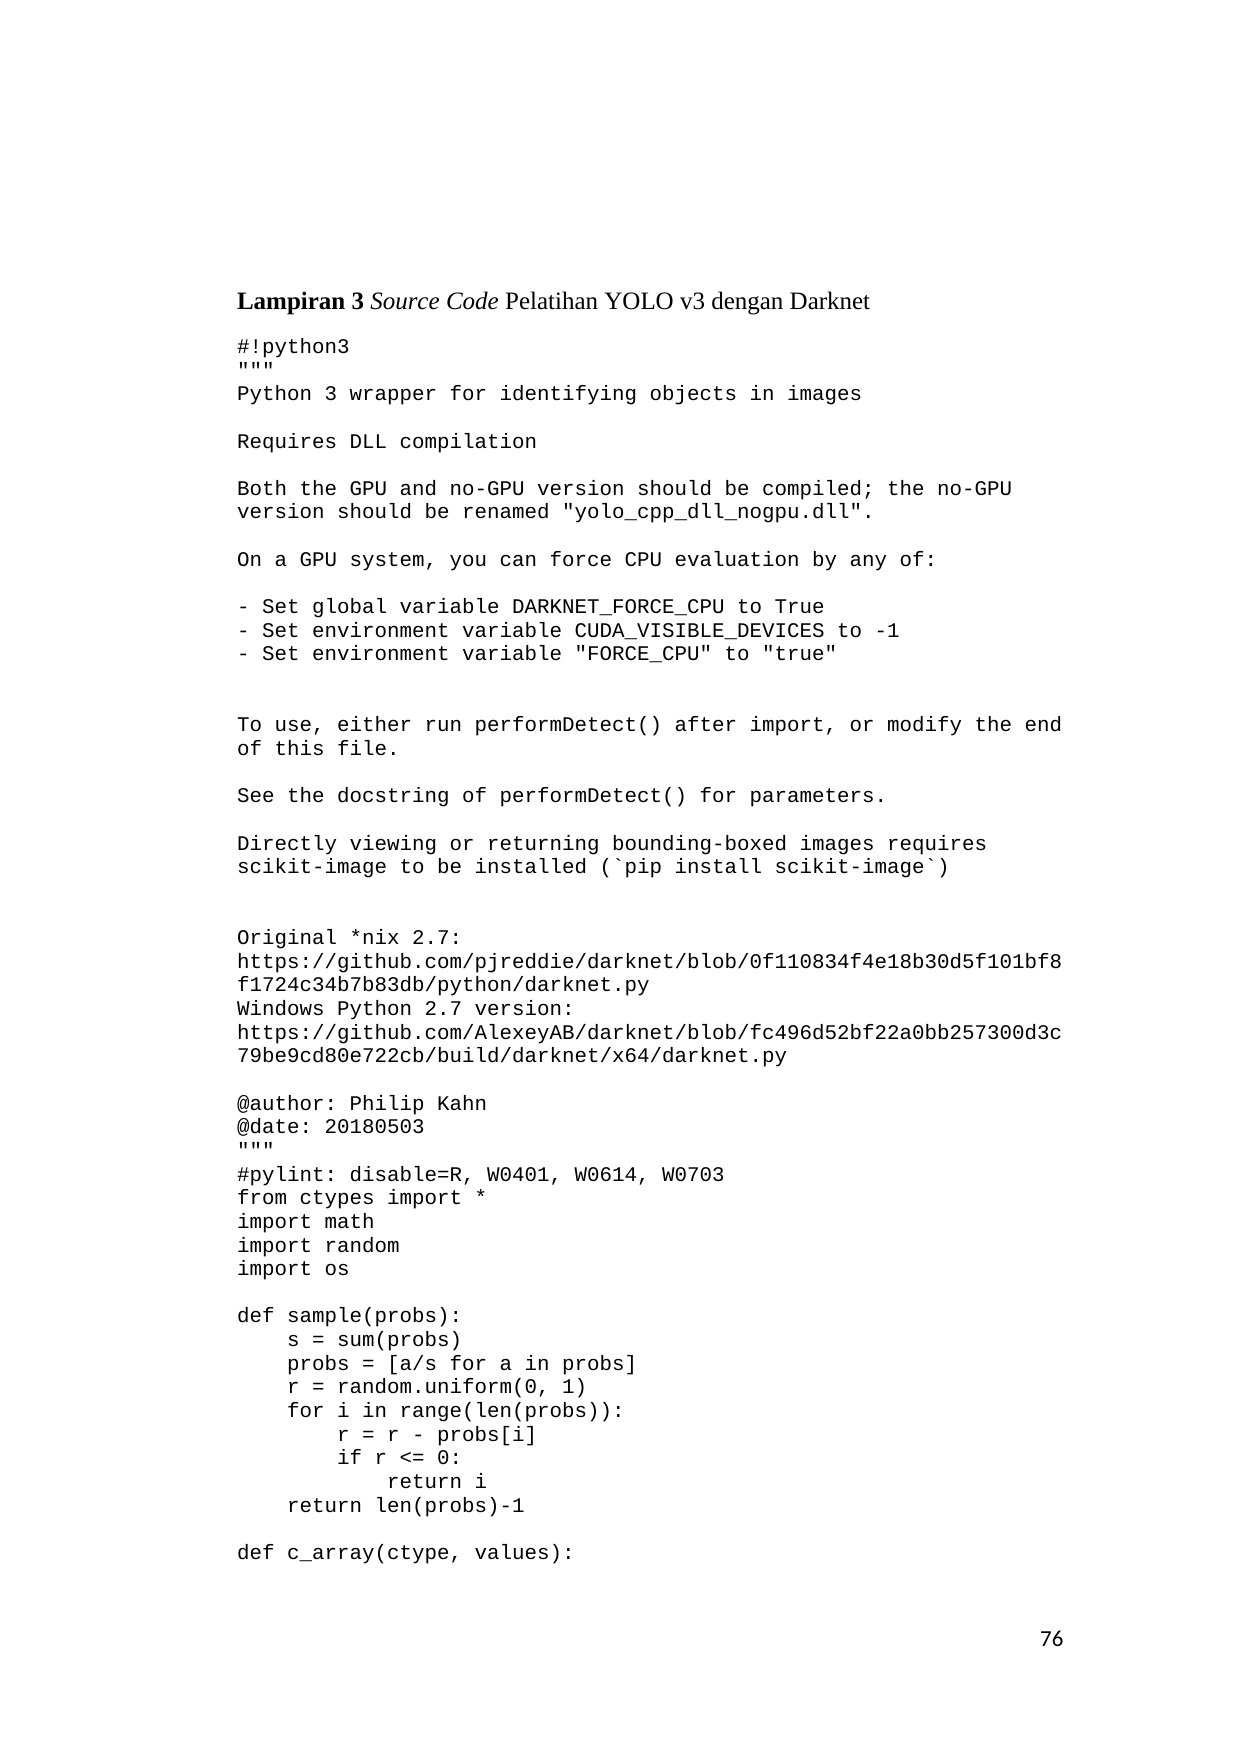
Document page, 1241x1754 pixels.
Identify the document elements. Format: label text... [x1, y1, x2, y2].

text See the docstring of performDetect() for parameters. [237, 785, 1063, 809]
text On a GPU system, you can force CPU evaluation by any of: [237, 549, 1063, 572]
text r = r - probs[i] [237, 1424, 1063, 1447]
text return len(probs)-1 [237, 1495, 1063, 1518]
text @date: 20180503 [237, 1116, 1063, 1140]
text import os [237, 1258, 1063, 1282]
text if r <= 0: [237, 1447, 1063, 1471]
text #pylint: disable=R, W0401, W0614, W0703 [237, 1164, 1063, 1187]
text for i in range(len(probs)): [237, 1400, 1063, 1424]
text r = random.uniform(0, 1) [237, 1376, 1063, 1400]
text Requires DLL compilation [237, 431, 1063, 454]
text from ctypes import * [237, 1187, 1063, 1211]
text Python 3 wrapper for identifying objects in images [237, 383, 1063, 407]
text return i [237, 1471, 1063, 1495]
text import random [237, 1234, 1063, 1258]
text def sample(probs): [237, 1306, 1063, 1329]
text probs = [a/s for a in probs] [237, 1353, 1063, 1376]
text """ [237, 1140, 1063, 1164]
text def c_array(ctype, values): [237, 1542, 1063, 1566]
text s = sum(probs) [237, 1329, 1063, 1353]
text Both the GPU and no-GPU version should be compiled; the no-GPU version should be renamed "yolo_cpp_dll_nogpu.dll". [237, 478, 1063, 525]
text Directly viewing or returning bounding-boxed images requires scikit-image to be installed (`pip install scikit-image`) [237, 833, 1063, 880]
text #!python3 [237, 336, 1063, 360]
text Windows Python 2.7 version: https://github.com/AlexeyAB/darknet/blob/fc496d52bf22a0bb257300d3c79be9cd80e722cb/build/darknet/x64/darknet.py [237, 998, 1063, 1069]
text Original *nix 2.7: https://github.com/pjreddie/darknet/blob/0f110834f4e18b30d5f101bf8f1724c34b7b83db/python/darknet.py [237, 927, 1063, 998]
text @author: Philip Kahn [237, 1093, 1063, 1116]
text - Set environment variable CUDA_VISIBLE_DEVICES to -1 [237, 620, 1063, 643]
text import math [237, 1211, 1063, 1234]
text - Set environment variable "FORCE_CPU" to "true" [237, 643, 1063, 667]
text To use, either run performDetect() after import, or modify the end of this file. [237, 714, 1063, 762]
text """ [237, 360, 1063, 383]
text - Set global variable DARKNET_FORCE_CPU to True [237, 596, 1063, 620]
text Lampiran 3 Source Code Pelatihan YOLO v3 dengan Darknet [237, 286, 1063, 315]
